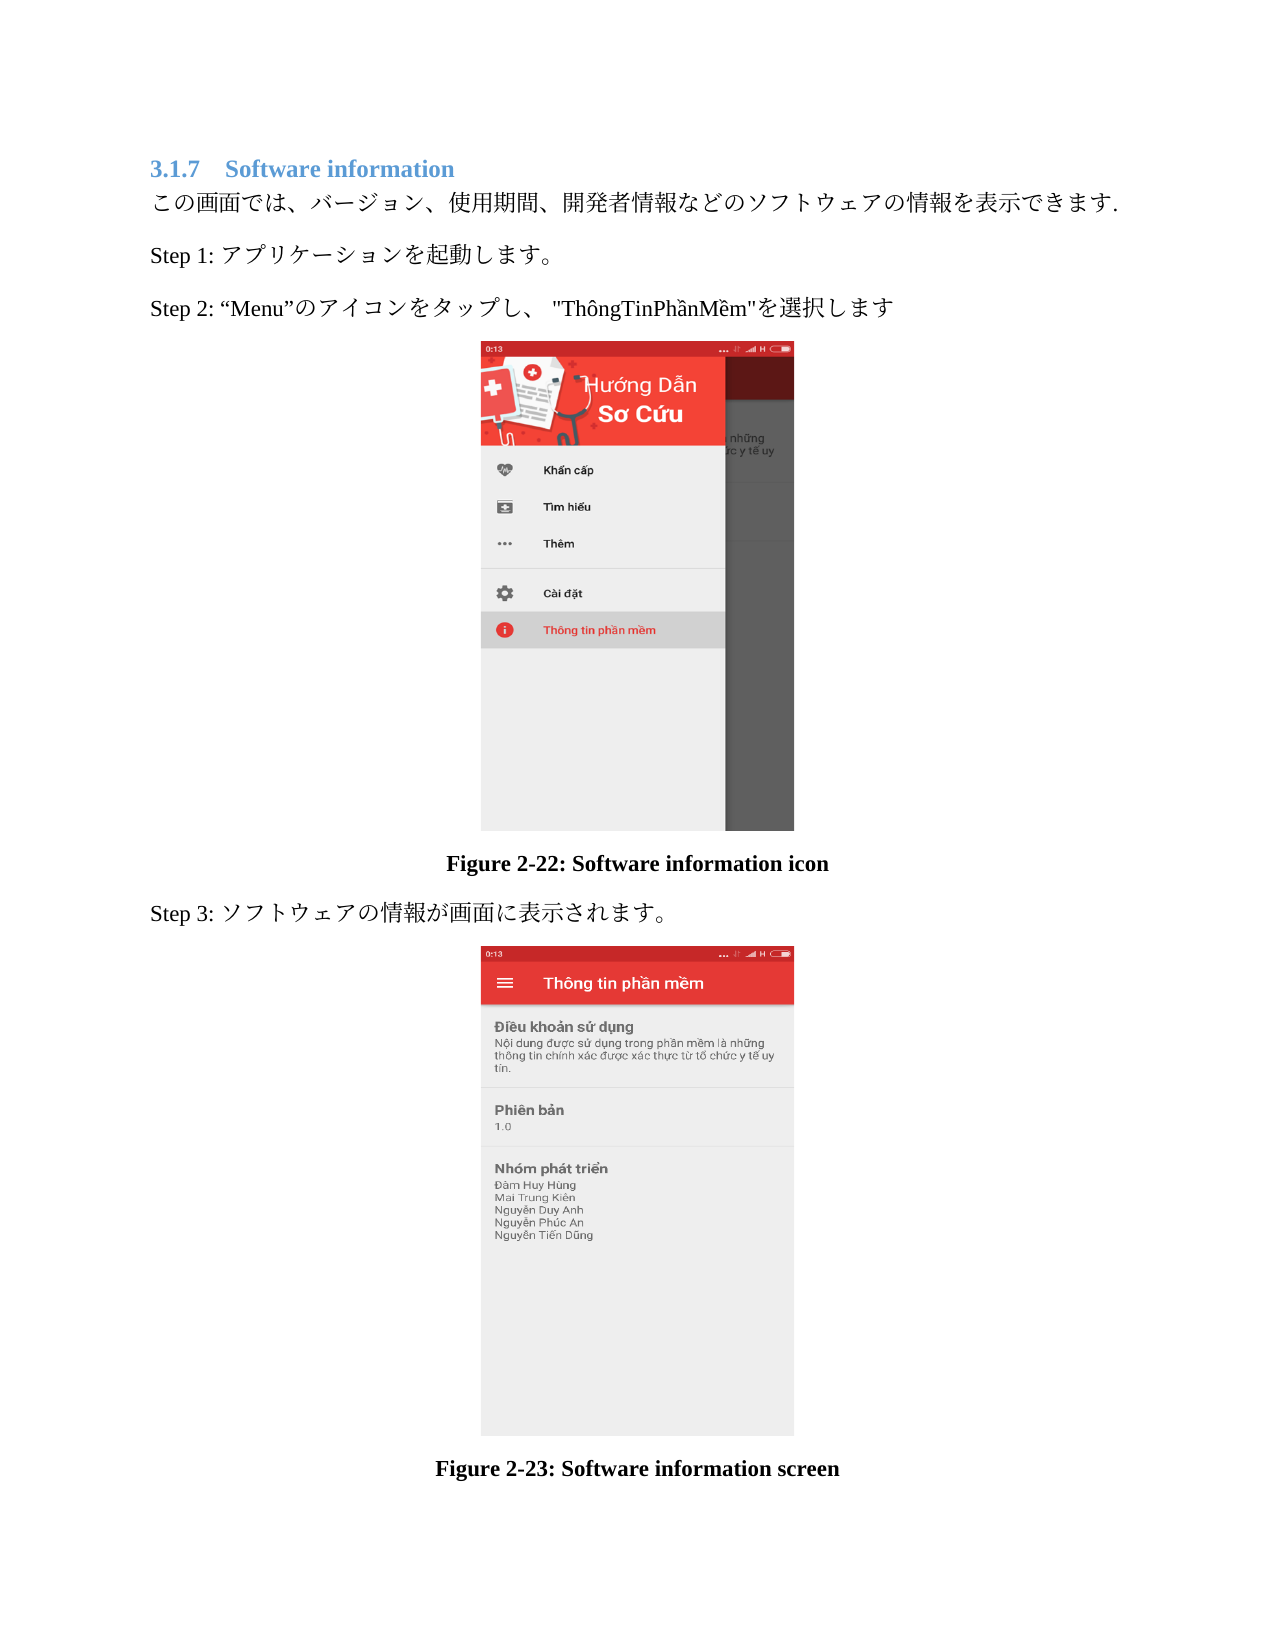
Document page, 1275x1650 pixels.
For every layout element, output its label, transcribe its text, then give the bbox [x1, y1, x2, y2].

picture [480, 946, 795, 1436]
picture [480, 341, 795, 831]
text Step 3: ソフトウェアの情報が画面に表示されます。 [150, 895, 1125, 928]
text Step 2: “Menu”のアイコンをタップし、 "ThôngTinPhầnMềm"を選択します [150, 289, 1125, 322]
text Figure 2-22: Software information icon [150, 849, 1125, 876]
text Figure 2-23: Software information screen [150, 1455, 1125, 1481]
subtitle Software information [150, 154, 1125, 183]
text Step 1: アプリケーションを起動します。 [150, 237, 1125, 270]
text この画面では、バージョン、使用期間、開発者情報などのソフトウェアの情報を表示できます. [150, 185, 1125, 218]
